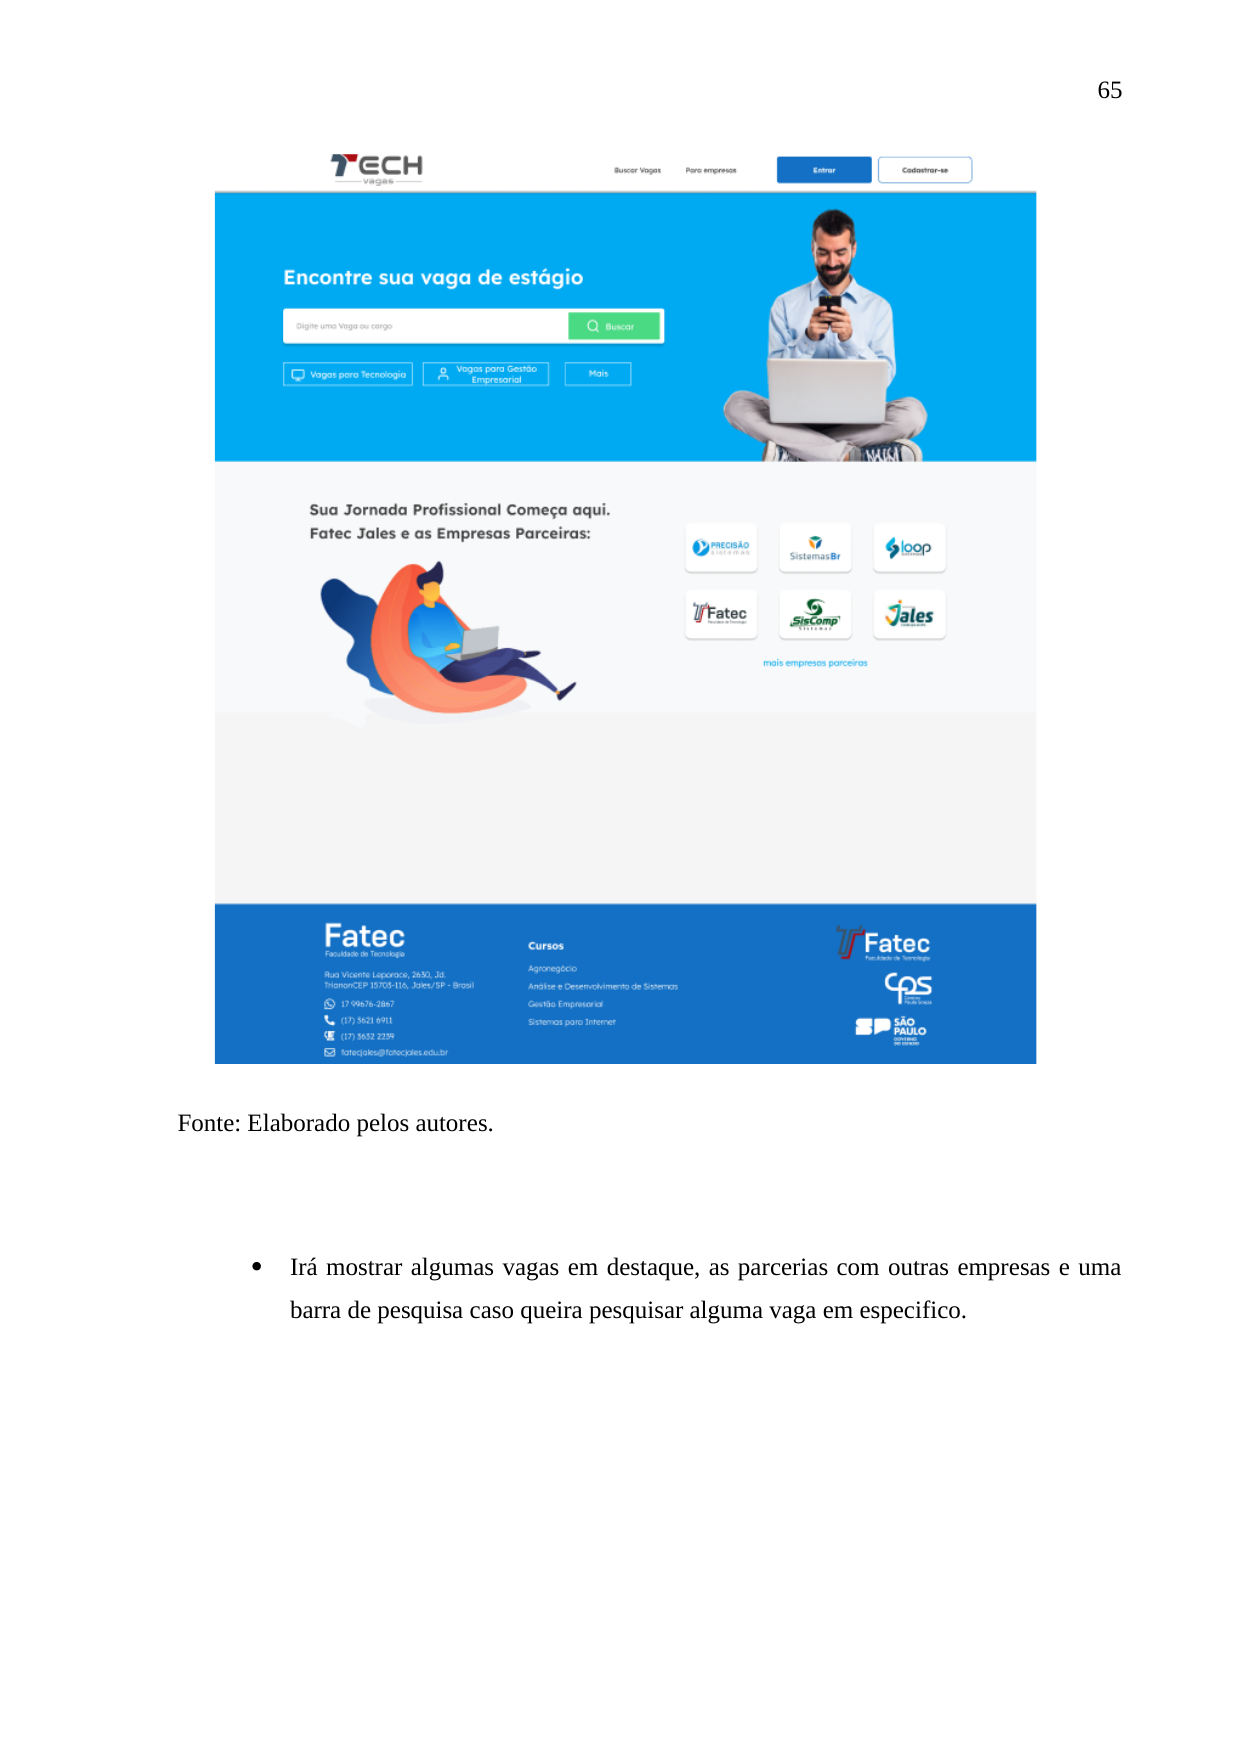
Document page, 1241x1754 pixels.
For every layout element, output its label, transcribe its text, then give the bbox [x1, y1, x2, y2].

picture [292, 370, 304, 381]
picture [422, 274, 431, 284]
picture [340, 374, 358, 378]
picture [362, 371, 371, 377]
picture [531, 271, 537, 284]
picture [460, 274, 470, 284]
picture [376, 373, 388, 377]
picture [361, 274, 371, 284]
picture [522, 274, 529, 284]
picture [214, 147, 1037, 193]
picture [380, 274, 412, 284]
picture [392, 374, 405, 379]
picture [285, 270, 294, 284]
picture [511, 366, 533, 371]
picture [312, 373, 336, 379]
picture [479, 270, 489, 284]
picture [539, 274, 563, 289]
picture [466, 368, 474, 373]
picture [214, 210, 1037, 1064]
picture [424, 379, 548, 386]
picture [590, 371, 607, 376]
picture [433, 274, 457, 289]
picture [284, 309, 664, 343]
text Fonte: Elaborado pelos autores. [177, 1108, 1122, 1136]
picture [320, 274, 343, 284]
picture [510, 274, 519, 284]
picture [492, 274, 502, 284]
picture [572, 274, 582, 284]
list Irá mostrar algumas vagas em destaque, as parcerias com outras empresas e uma barra de pesquisa caso queira pesquisar alguma vaga em especifico. [252, 1252, 1122, 1324]
picture [297, 274, 318, 284]
picture [346, 271, 360, 284]
